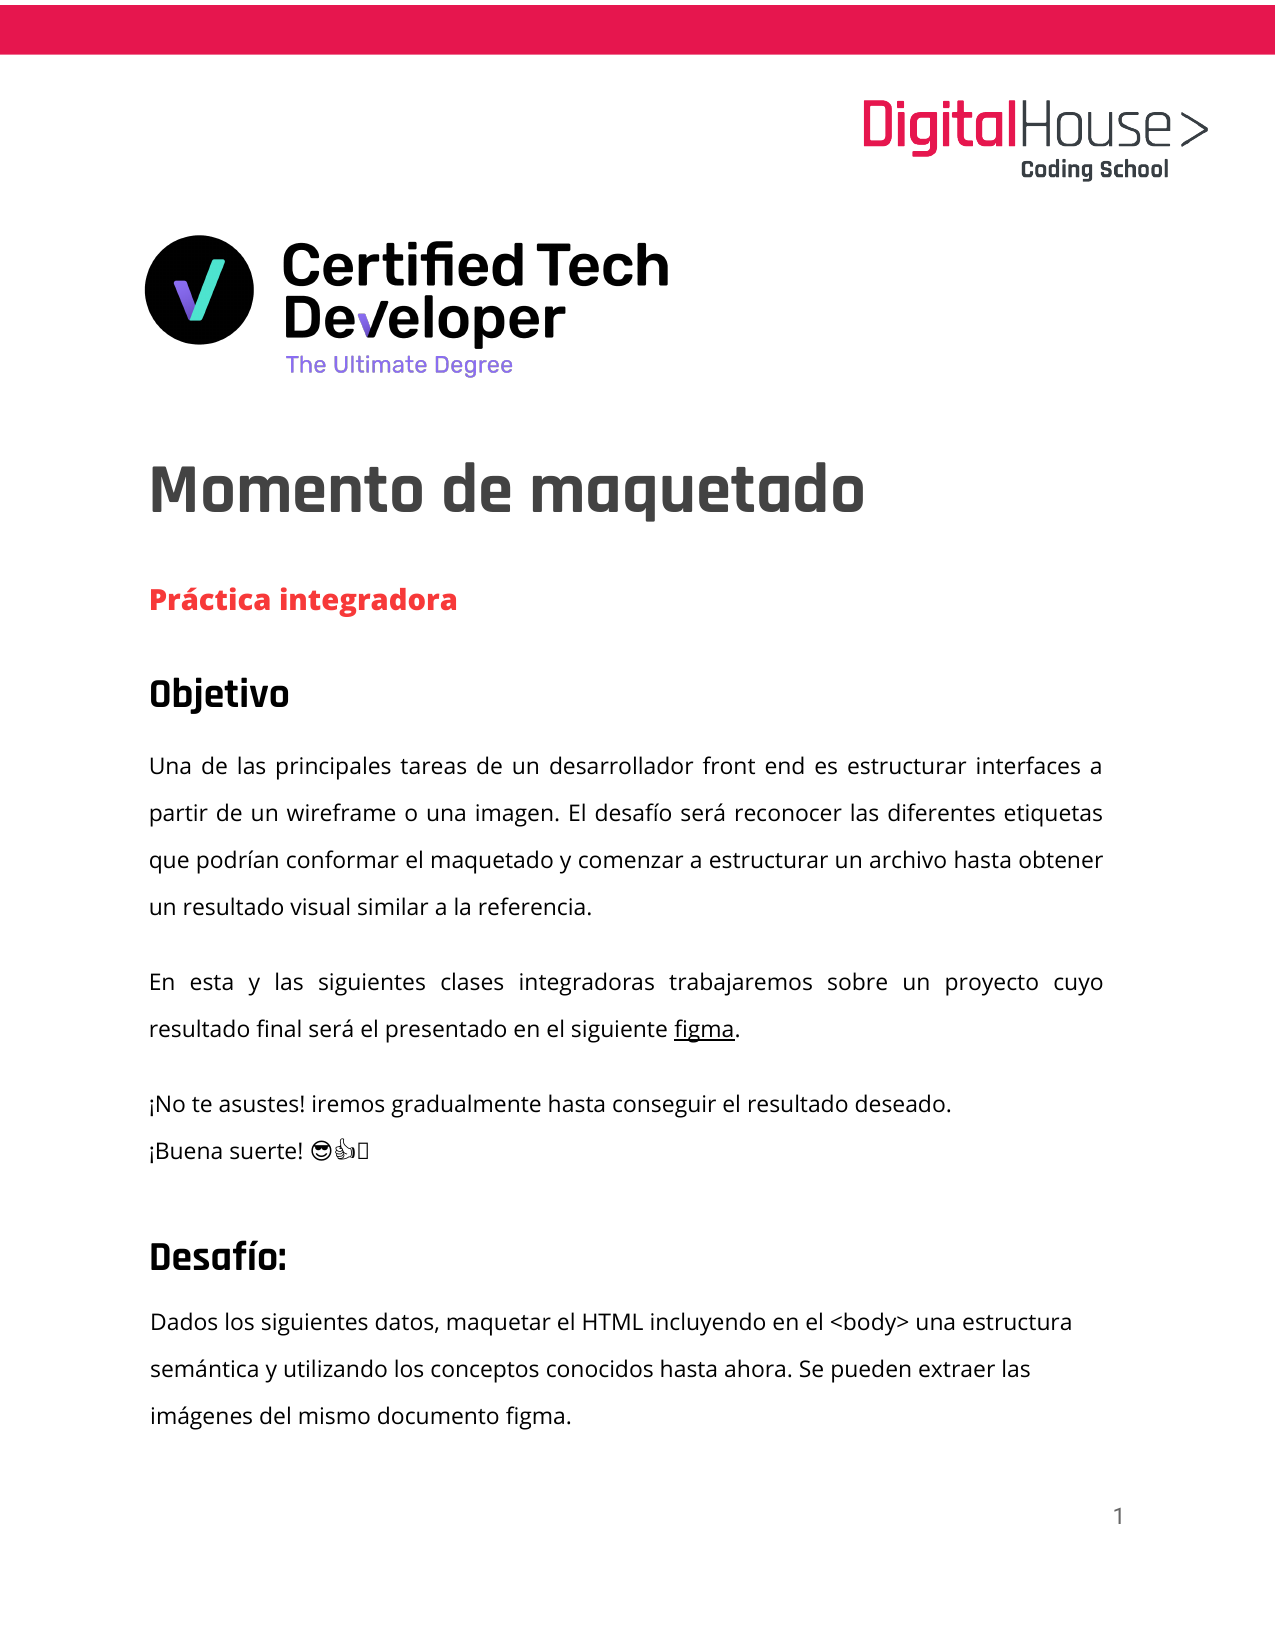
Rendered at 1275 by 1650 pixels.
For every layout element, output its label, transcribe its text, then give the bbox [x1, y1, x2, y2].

text ¡No te asustes! iremos gradualmente hasta conseguir el resultado deseado. [148, 1088, 1104, 1119]
text ¡Buena suerte! 😎👍✨ [148, 1135, 1104, 1166]
text Una de las principales tareas de un desarrollador front end es estructurar interfaces a partir de un wireframe o una imagen. El desafío será reconocer las diferentes etiquetas que podrían conformar el maquetado y comenzar a estructurar un archivo hasta obtener un resultado visual similar a la referencia. [148, 750, 1104, 922]
text En esta y las siguientes clases integradoras trabajaremos sobre un proyecto cuyo resultado final será el presentado en el siguiente figma. [148, 966, 1104, 1044]
title Momento de maquetado [148, 447, 1125, 537]
picture [136, 213, 704, 392]
subtitle Desafío: [148, 1232, 1125, 1285]
title Práctica integradora [148, 579, 1125, 618]
text Dados los siguientes datos, maquetar el HTML incluyendo en el <body> una estructura semántica y utilizando los conceptos conocidos hasta ahora. Se pueden extraer las imágenes del mismo documento figma. [150, 1306, 1125, 1431]
picture [0, 5, 1275, 201]
subtitle Objetivo [148, 668, 1125, 722]
